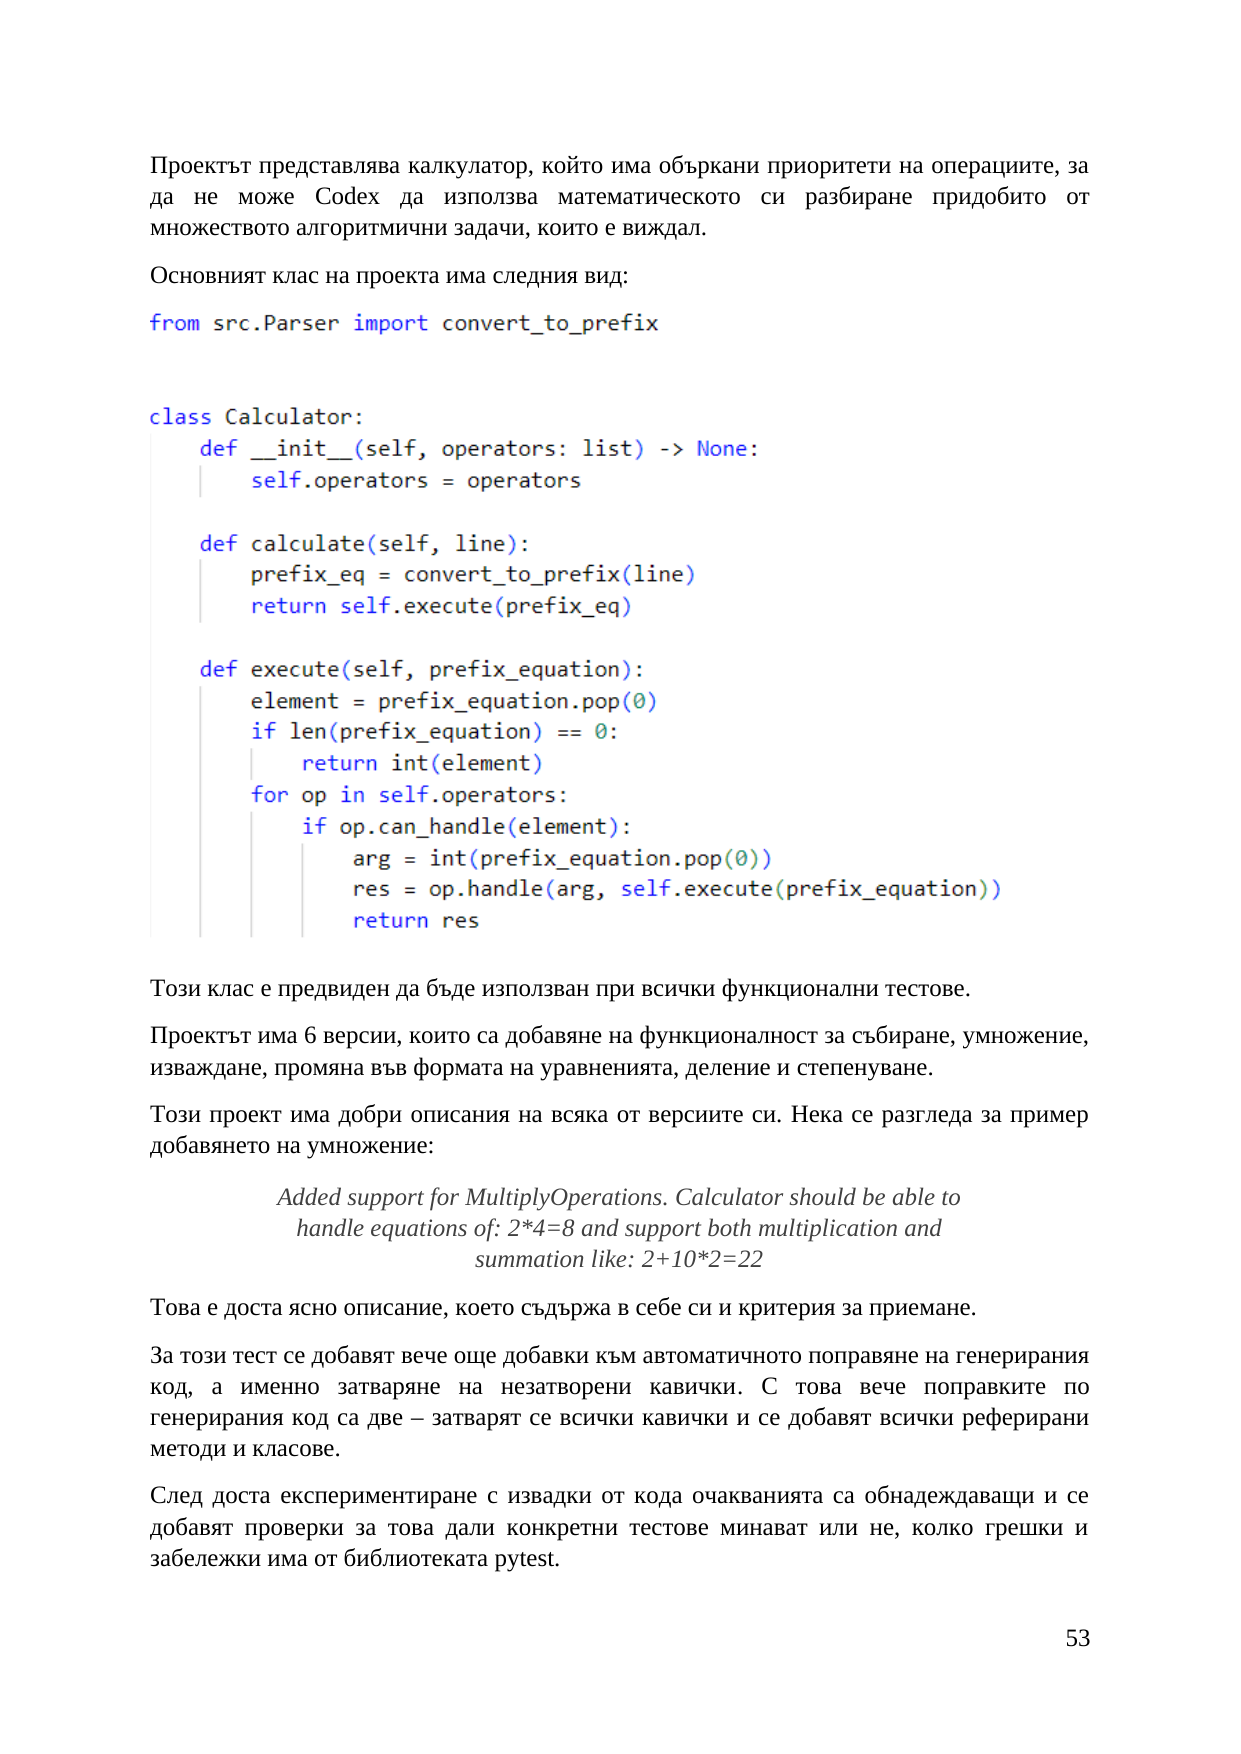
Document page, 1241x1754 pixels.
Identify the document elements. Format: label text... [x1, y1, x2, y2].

text Този проект има добри описания на всяка от версиите си. Нека се разгледа за пример добавянето на умножение: [150, 1099, 1090, 1159]
text След доста експериментиране с извадки от кода очакванията са обнадеждаващи и се добавят проверки за това дали конкретни тестове минават или не, колко грешки и забележки има от библиотеката pytest. [150, 1481, 1090, 1571]
text Основният клас на проекта има следния вид: [150, 260, 1090, 288]
text За този тест се добавят вече още добавки към автоматичното поправяне на генерирания код, а именно затваряне на незатворени кавички. С това вече поправките по генерирания код са две – затварят се всички кавички и се добавят всички реферирани методи и класове. [150, 1340, 1090, 1462]
text Този клас е предвиден да бъде използван при всички функционални тестове. [150, 973, 1090, 1002]
text Added support for MultiplyOperations. Calculator should be able to handle equations of: 2*4=8 and support both multiplication and summation like: 2+10*2=22 [240, 1182, 1000, 1273]
text Проектът представлява калкулатор, който има объркани приоритети на операциите, за да не може Codex да използва математическото си разбиране придобито от множеството алгоритмични задачи, които е виждал. [150, 150, 1090, 241]
picture [150, 307, 1091, 954]
text Проектът има 6 версии, които са добавяне на функционалност за събиране, умножение, изваждане, промяна във формата на уравненията, деление и степенуване. [150, 1021, 1090, 1080]
text Това е доста ясно описание, което съдържа в себе си и критерия за приемане. [150, 1292, 1090, 1321]
